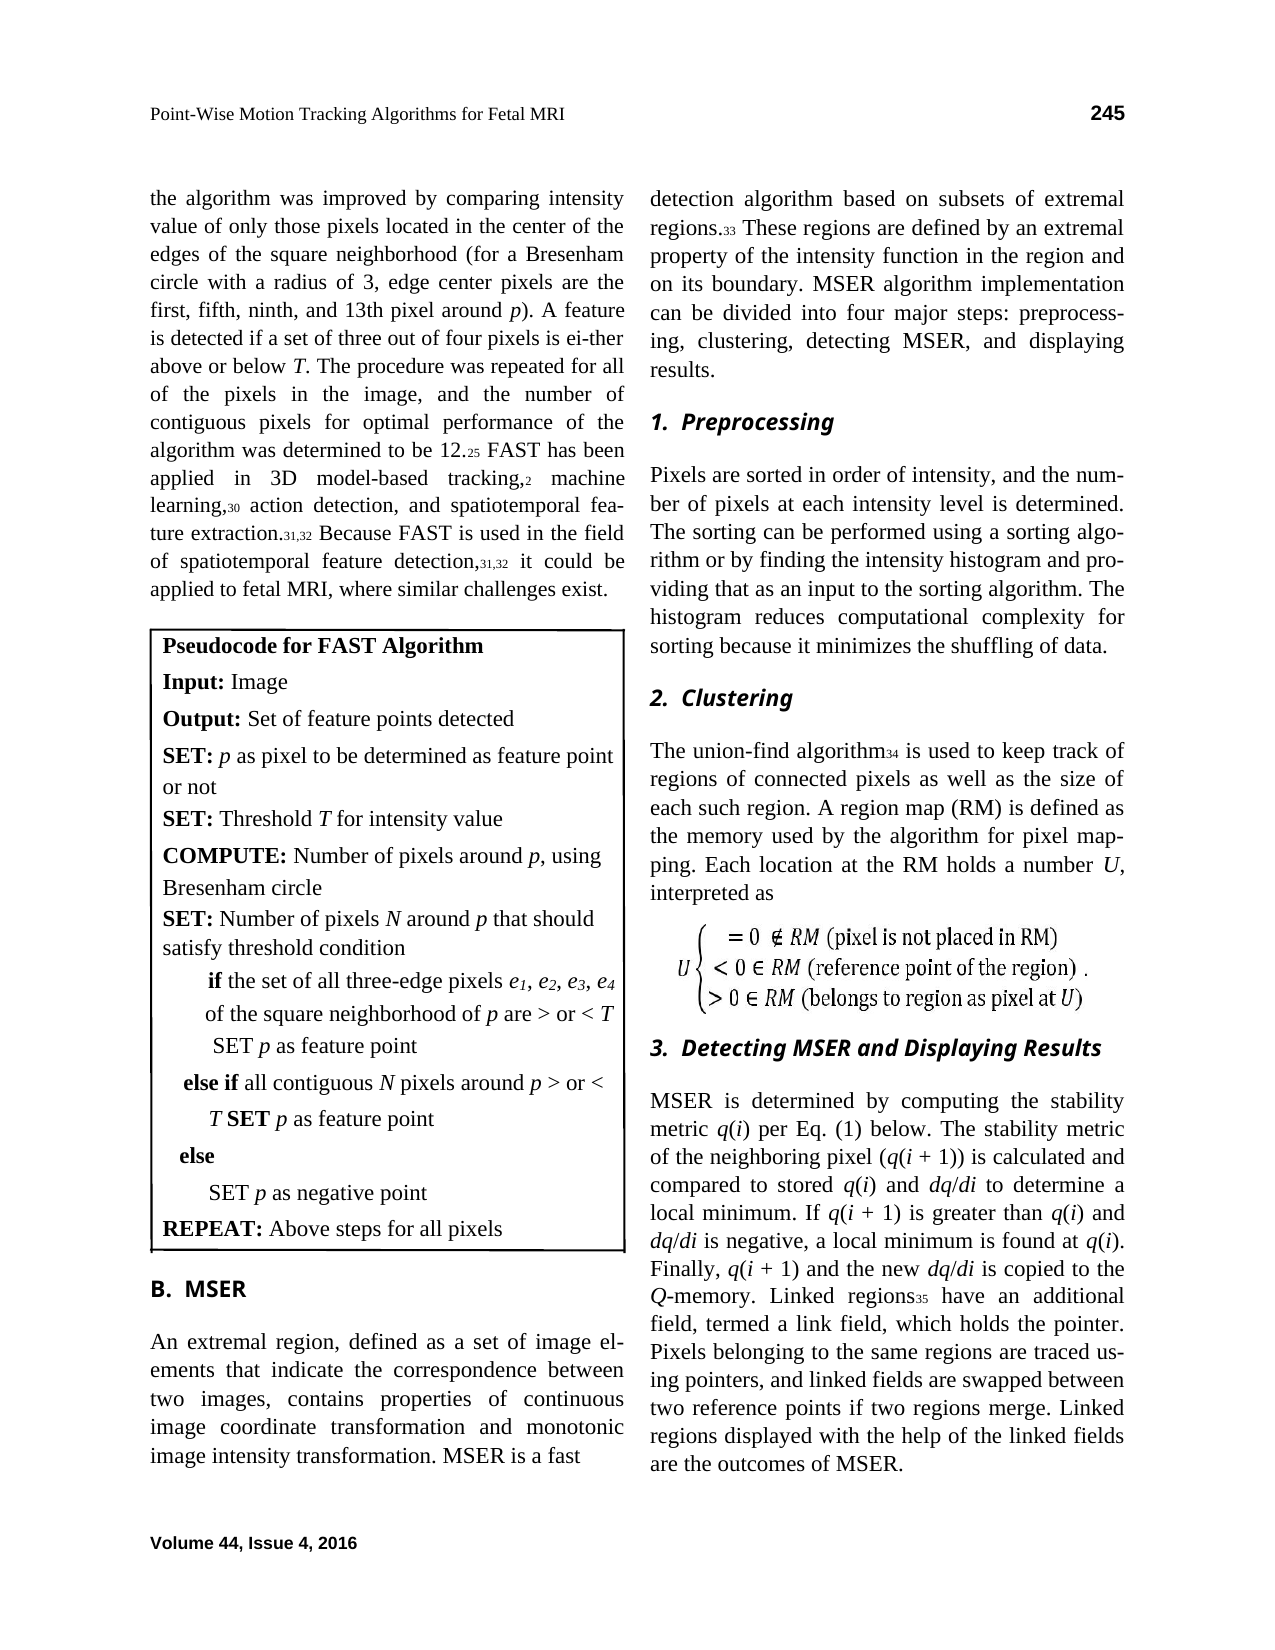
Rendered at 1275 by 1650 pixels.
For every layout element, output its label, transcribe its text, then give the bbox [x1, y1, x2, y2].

table_header 245 [827, 95, 1125, 124]
text 1. Preprocessing [650, 406, 1125, 437]
text 2. Clustering [650, 681, 1125, 713]
text The union-find algorithm34 is used to keep track of regions of connected pixels as well as the size of each such region. A region map (RM) is defined as the memory used by the algorithm for pixel map-ping. Each location at the RM holds a number U, interpreted as [650, 737, 1125, 906]
text COMPUTE: Number of pixels around p, using Bresenham circle [162, 842, 614, 900]
text Volume 44, Issue 4, 2016 [150, 1532, 1125, 1553]
text Input: Image [162, 668, 625, 695]
text else if all contiguous N pixels around p > or < T SET p as feature point [183, 1069, 614, 1132]
text Pixels are sorted in order of intensity, and the num-ber of pixels at each intensity level is determined. The sorting can be performed using a sorting algo-rithm or by finding the intensity histogram and pro-viding that as an input to the sorting algorithm. The histogram reduces computational complexity for sorting because it minimizes the shuffling of data. [650, 461, 1125, 658]
picture [678, 924, 1089, 1016]
table_header Point-Wise Motion Tracking Algorithms for Fetal MRI [150, 95, 827, 124]
text SET: Number of pixels N around p that should satisfy threshold condition [162, 906, 614, 961]
text MSER is determined by computing the stability metric q(i) per Eq. (1) below. The stability metric of the neighboring pixel (q(i + 1)) is calculated and compared to stored q(i) and dq/di to determine a local minimum. If q(i + 1) is greater than q(i) and dq/di is negative, a local minimum is found at q(i). Finally, q(i + 1) and the new dq/di is copied to the Q-memory. Linked regions35 have an additional field, termed a link field, which holds the pointer. Pixels belonging to the same regions are traced us-ing pointers, and linked fields are swapped between two reference points if two regions merge. Linked regions displayed with the help of the linked fields are the outcomes of MSER. [650, 1087, 1125, 1476]
text SET: p as pixel to be determined as feature point or not [162, 742, 614, 800]
text if the set of all three-edge pixels e1, e2, e3, e4 of the square neighborhood of p are > or < T [185, 964, 614, 1026]
text An extremal region, defined as a set of image el-ements that indicate the correspondence between two images, contains properties of continuous image coordinate transformation and monotonic image intensity transformation. MSER is a fast [150, 1328, 625, 1468]
text B. MSER [150, 1273, 625, 1304]
text REPEAT: Above steps for all pixels [162, 1216, 625, 1242]
text Pseudocode for FAST Algorithm [162, 632, 625, 658]
text SET p as feature point [212, 1032, 625, 1059]
text detection algorithm based on subsets of extremal regions.33 These regions are defined by an extremal property of the intensity function in the region and on its boundary. MSER algorithm implementation can be divided into four major steps: preprocess-ing, clustering, detecting MSER, and displaying results. [650, 185, 1125, 382]
text 3. Detecting MSER and Displaying Results [650, 1032, 1125, 1063]
text SET p as negative point [208, 1179, 625, 1206]
text the algorithm was improved by comparing intensity value of only those pixels located in the center of the edges of the square neighborhood (for a Bresenham circle with a radius of 3, edge center pixels are the first, fifth, ninth, and 13th pixel around p). A feature is detected if a set of three out of four pixels is ei-ther above or below T. The procedure was repeated for all of the pixels in the image, and the number of contiguous pixels for optimal performance of the algorithm was determined to be 12.25 FAST has been applied in 3D model-based tracking,2 machine learning,30 action detection, and spatiotemporal fea-ture extraction.31,32 Because FAST is used in the field of spatiotemporal feature detection,31,32 it could be applied to fetal MRI, where similar challenges exist. [150, 185, 625, 601]
text Output: Set of feature points detected [162, 705, 625, 731]
text else [179, 1142, 625, 1168]
text SET: Threshold T for intensity value [162, 805, 625, 832]
